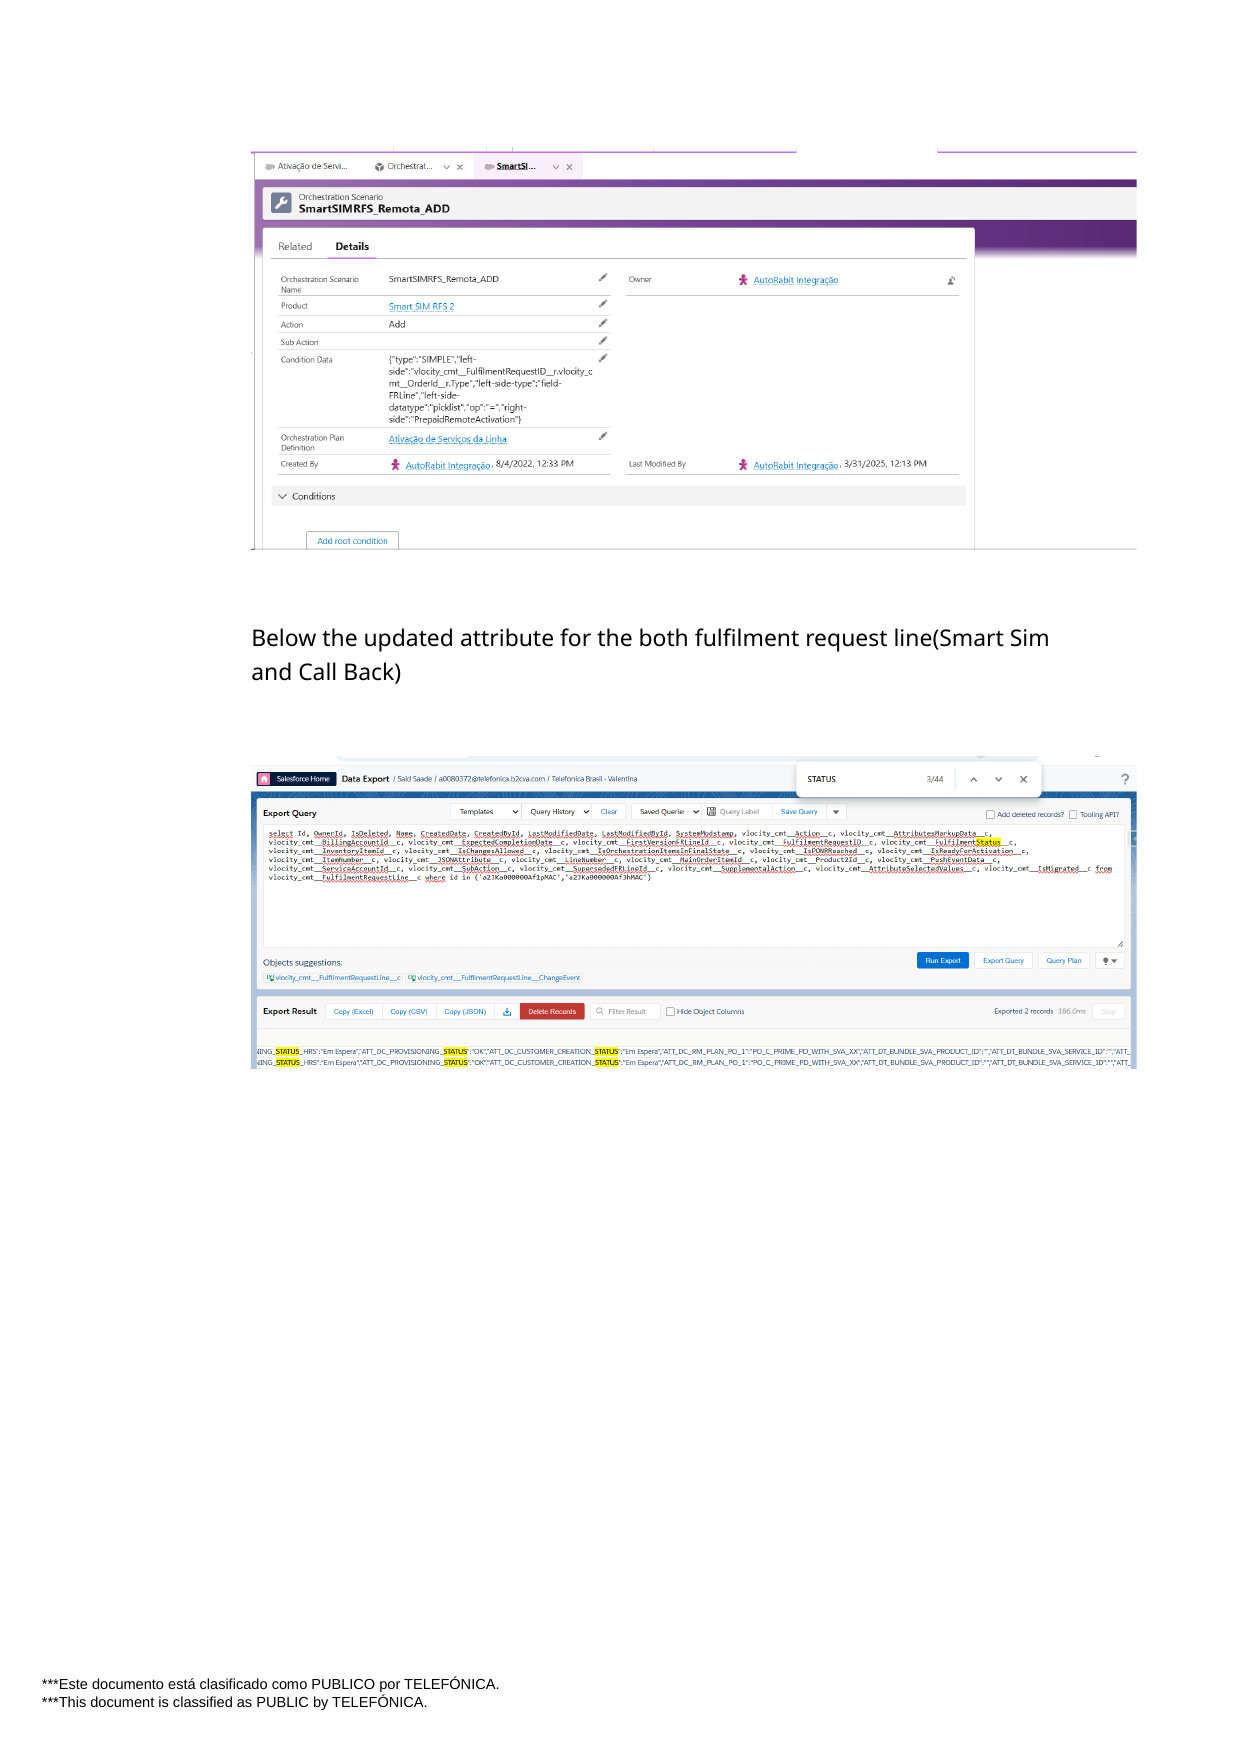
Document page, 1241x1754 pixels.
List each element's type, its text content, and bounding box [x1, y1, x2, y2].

text Below the updated attribute for the both fulfilment request line(Smart Sim and Call Back) [251, 622, 1063, 687]
picture [251, 756, 1137, 1069]
picture [251, 147, 1137, 553]
